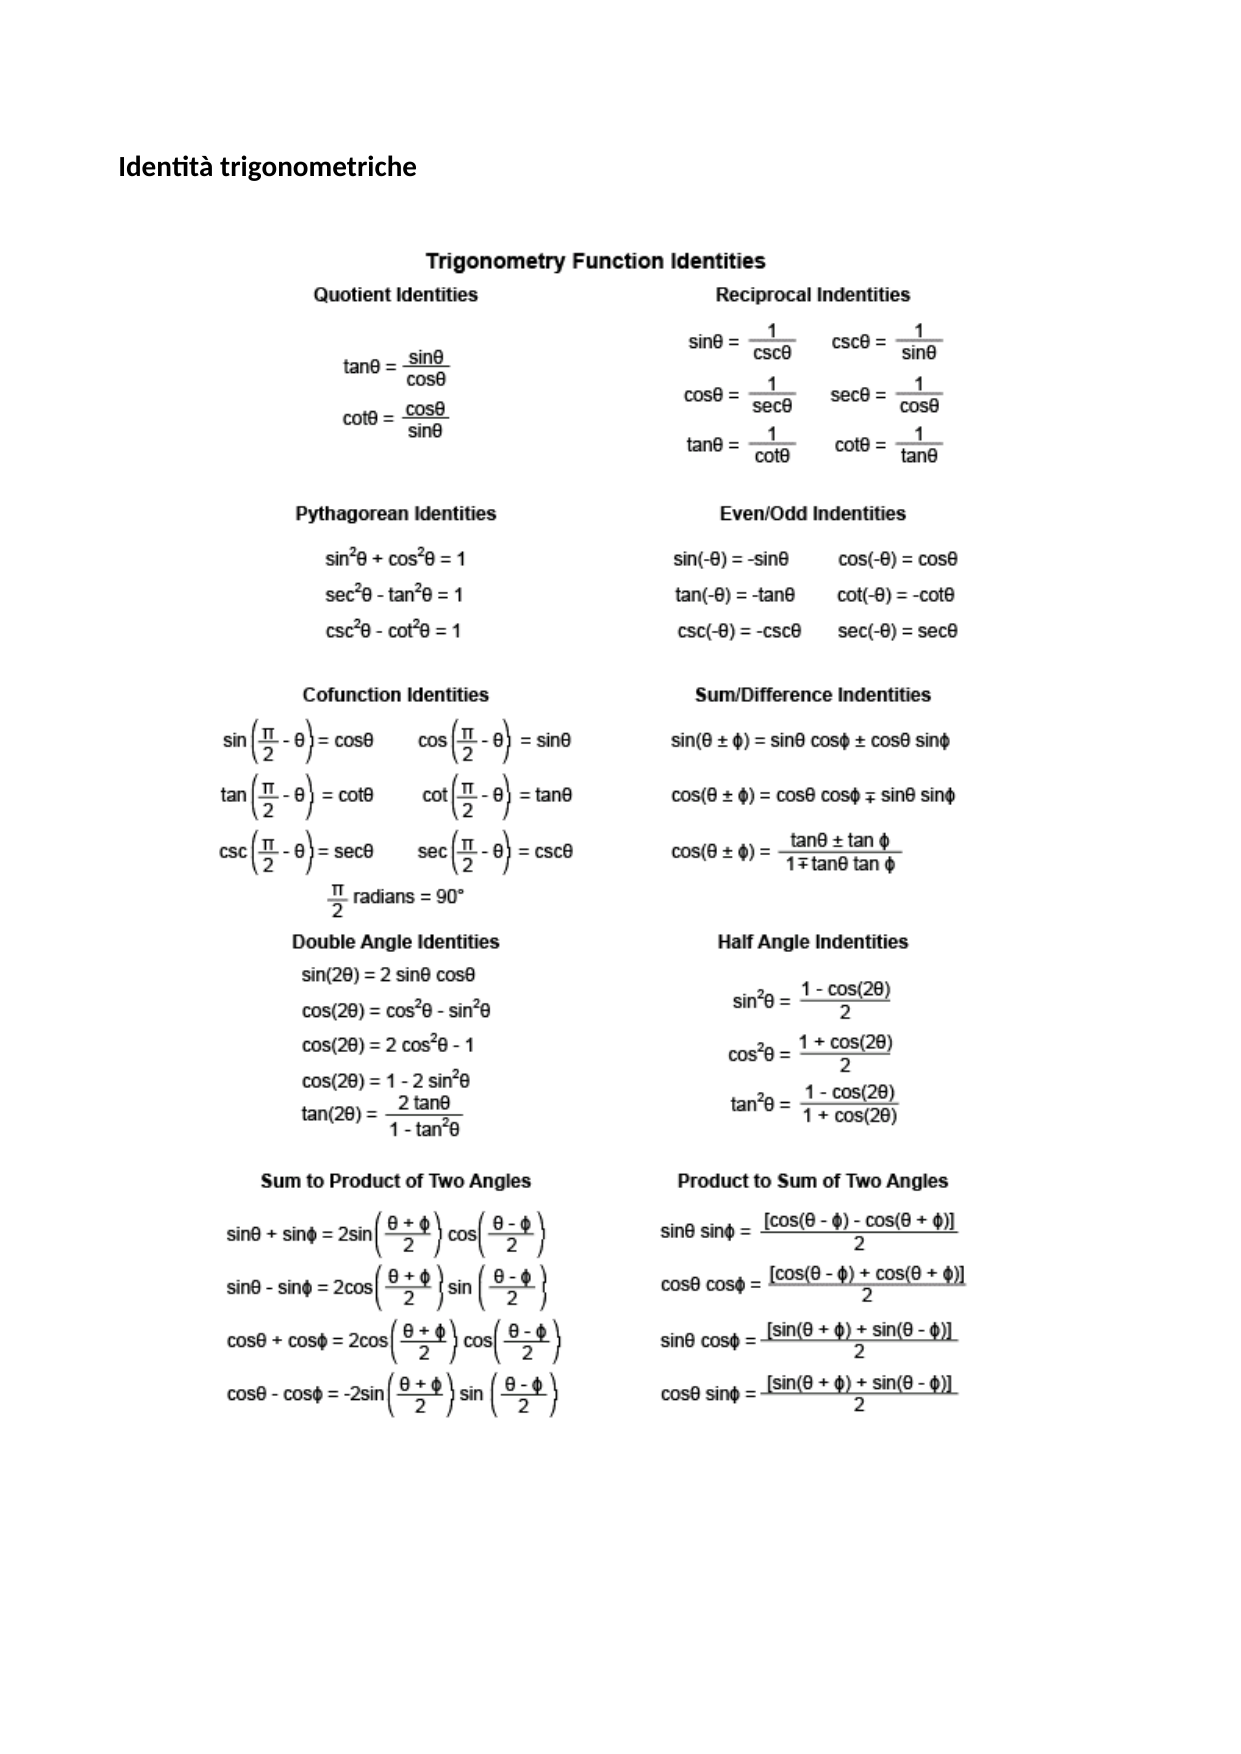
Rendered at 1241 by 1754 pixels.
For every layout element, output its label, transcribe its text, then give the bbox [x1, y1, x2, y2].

text Identità trigonometriche [118, 148, 1122, 183]
picture [118, 211, 1075, 1449]
